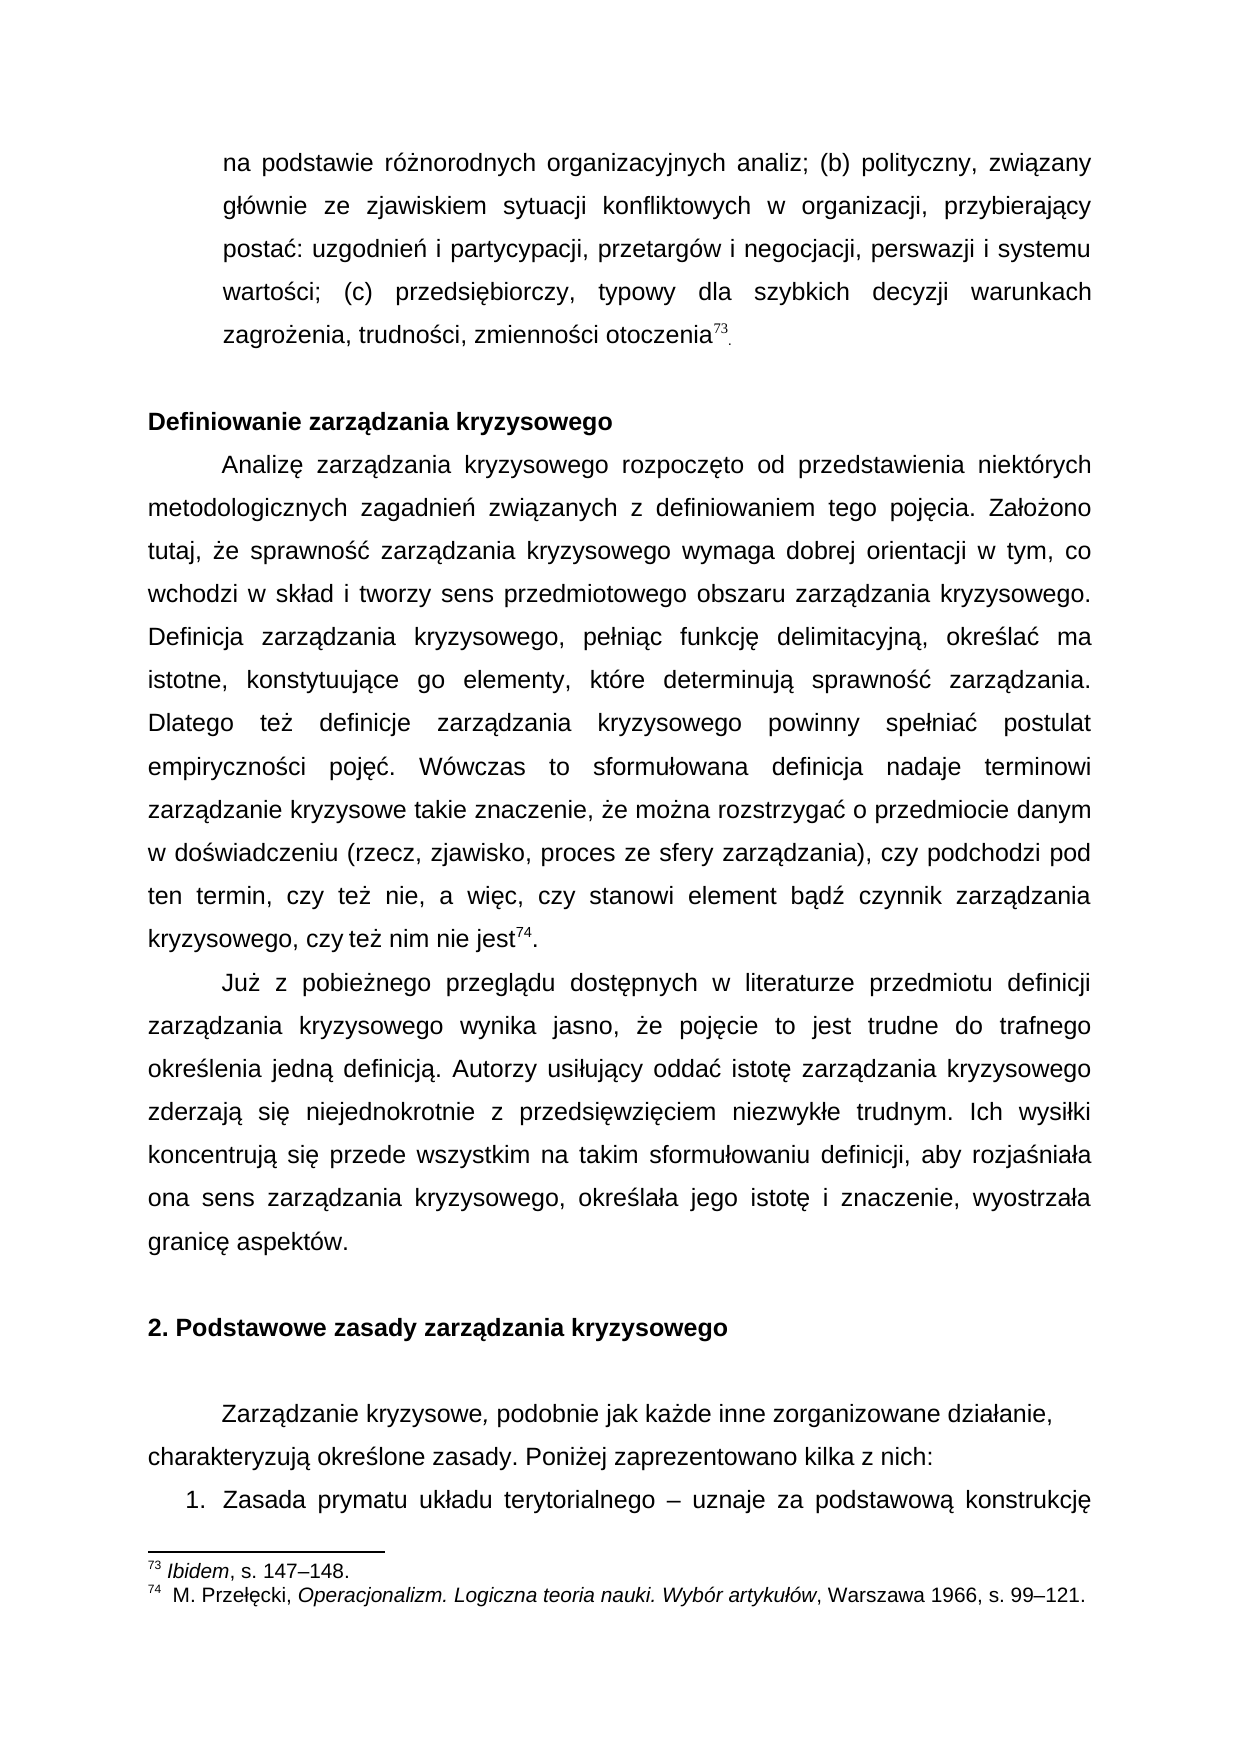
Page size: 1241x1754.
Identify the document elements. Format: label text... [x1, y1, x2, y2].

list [185, 148, 1093, 349]
subtitle Definiowanie zarządzania kryzysowego [148, 406, 1093, 435]
text Zarządzanie kryzysowe, podobnie jak każde inne zorganizowane działanie, charakteryzują określone zasady. Poniżej zaprezentowano kilka z nich: [148, 1399, 1093, 1471]
text 2. Podstawowe zasady zarządzania kryzysowego [148, 1313, 1093, 1341]
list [185, 1485, 1093, 1514]
text Już z pobieżnego przeglądu dostępnych w literaturze przedmiotu definicji zarządzania kryzysowego wynika jasno, że pojęcie to jest trudne do trafnego określenia jedną definicją. Autorzy usiłujący oddać istotę zarządzania kryzysowego zderzają się niejednokrotnie z przedsięwzięciem niezwykłe trudnym. Ich wysiłki koncentrują się przede wszystkim na takim sformułowaniu definicji, aby rozjaśniała ona sens zarządzania kryzysowego, określała jego istotę i znaczenie, wyostrzała granicę aspektów. [148, 968, 1093, 1255]
text Analizę zarządzania kryzysowego rozpoczęto od przedstawienia niektórych metodologicznych zagadnień związanych z definiowaniem tego pojęcia. Założono tutaj, że sprawność zarządzania kryzysowego wymaga dobrej orientacji w tym, co wchodzi w skład i tworzy sens przedmiotowego obszaru zarządzania kryzysowego. Definicja zarządzania kryzysowego, pełniąc funkcję delimitacyjną, określać ma istotne, konstytuujące go elementy, które determinują sprawność zarządzania. Dlatego też definicje zarządzania kryzysowego powinny spełniać postulat empiryczności pojęć. Wówczas to sformułowana definicja nadaje terminowi zarządzanie kryzysowe takie znaczenie, że można rozstrzygać o przedmiocie danym w doświadczeniu (rzecz, zjawisko, proces ze sfery zarządzania), czy podchodzi pod ten termin, czy też nie, a więc, czy stanowi element bądź czynnik zarządzania kryzysowego, czy też nim nie jest. [148, 449, 1093, 953]
